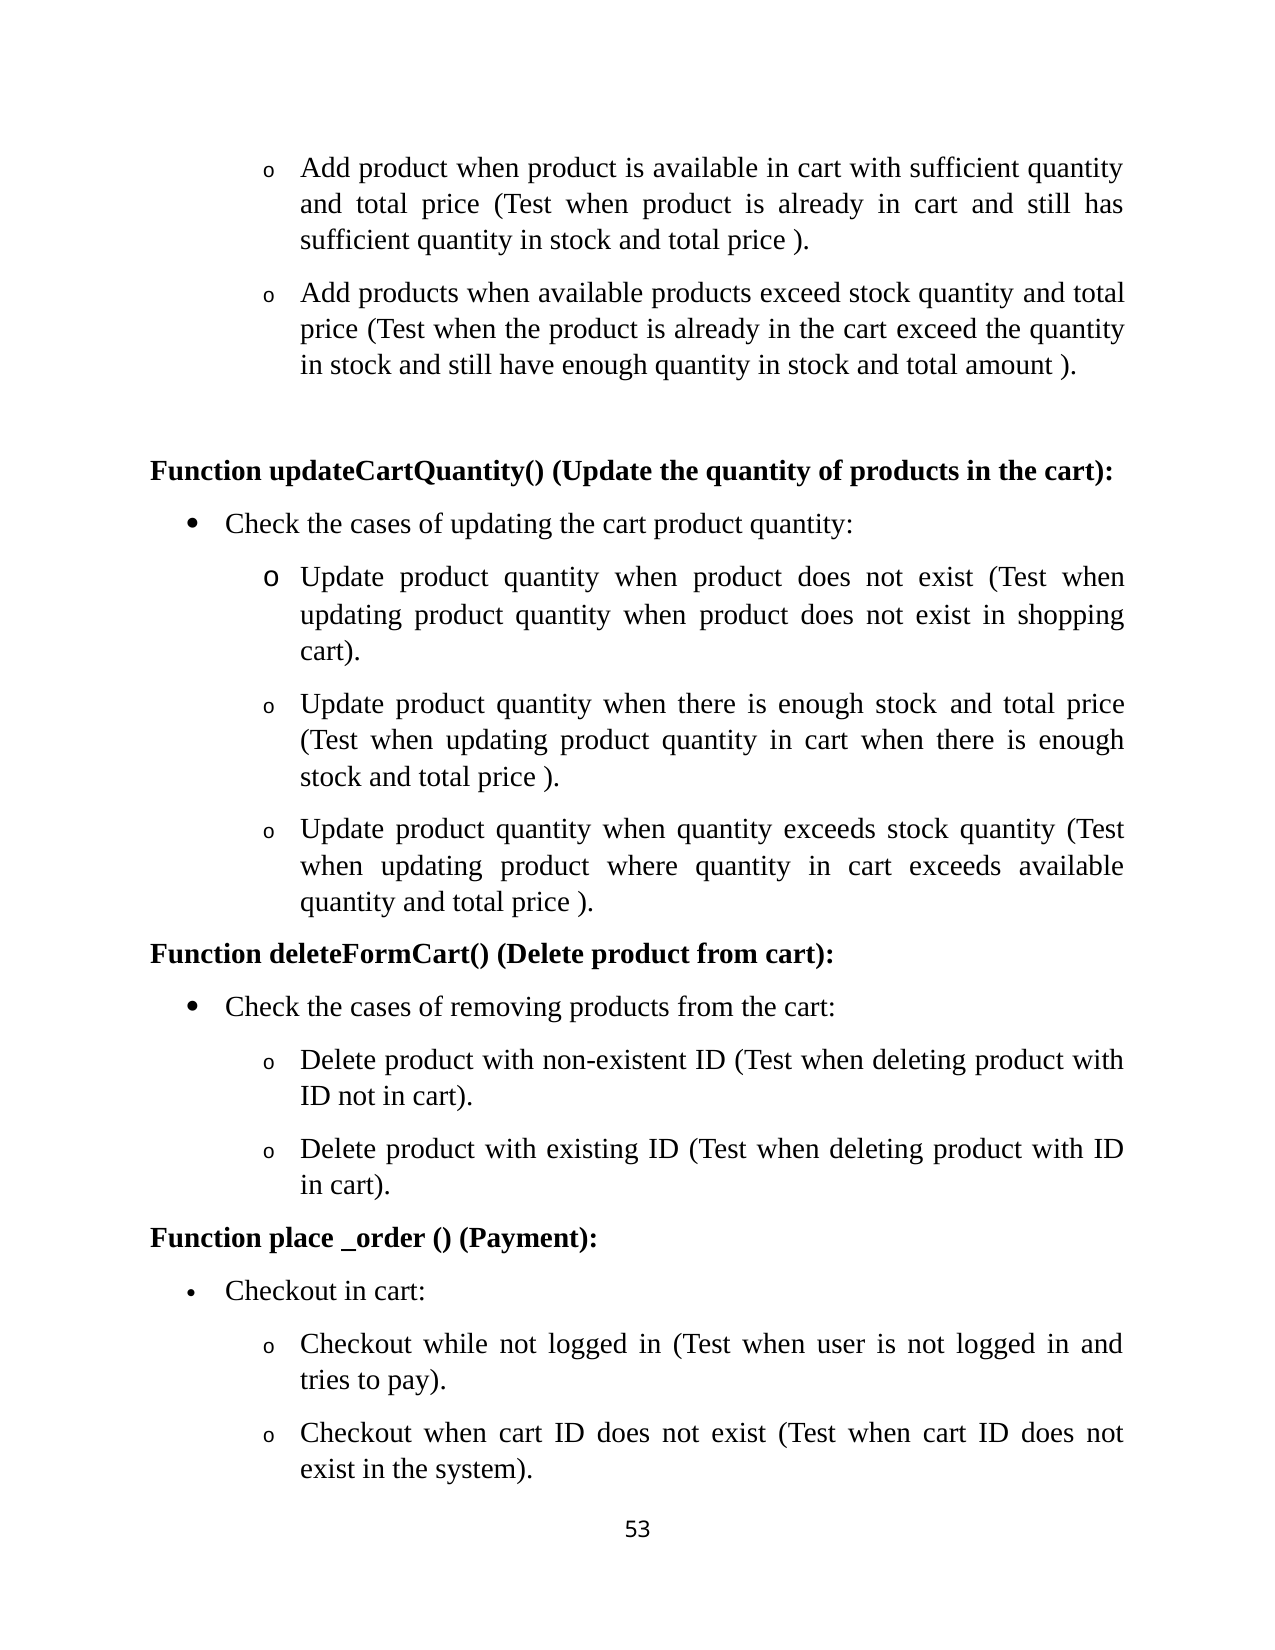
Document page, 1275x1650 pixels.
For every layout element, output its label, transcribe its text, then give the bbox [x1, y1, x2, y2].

text Function deleteFormCart() (Delete product from cart): [150, 937, 1125, 970]
text Function place _order () (Payment): [150, 1220, 1125, 1254]
list Checkout when cart ID does not exist (Test when cart ID does not exist in the system). [262, 1415, 1125, 1484]
list Update product quantity when there is enough stock and total price (Test when updating product quantity in cart when there is enough stock and total price ). [262, 686, 1125, 792]
list Check the cases of updating the cart product quantity: [187, 506, 1125, 539]
list Delete product with non-existent ID (Test when deleting product with ID not in cart). [262, 1042, 1125, 1112]
list Check the cases of removing products from the cart: [187, 989, 1125, 1023]
list Add products when available products exceed stock quantity and total price (Test when the product is already in the cart exceed the quantity in stock and still have enough quantity in stock and total amount ). [262, 275, 1125, 381]
list Delete product with existing ID (Test when deleting product with ID in cart). [262, 1131, 1125, 1201]
list Checkout while not logged in (Test when user is not logged in and tries to pay). [262, 1326, 1125, 1396]
list Update product quantity when quantity exceeds stock quantity (Test when updating product where quantity in cart exceeds available quantity and total price ). [262, 811, 1125, 917]
list Checkout in cart: [187, 1273, 1125, 1307]
list Update product quantity when product does not exist (Test when updating product quantity when product does not exist in shopping cart). [262, 559, 1125, 667]
text Function updateCartQuantity() (Update the quantity of products in the cart): [150, 453, 1125, 487]
list Add product when product is available in cart with sufficient quantity and total price (Test when product is already in cart and still has sufficient quantity in stock and total price ). [262, 150, 1125, 256]
